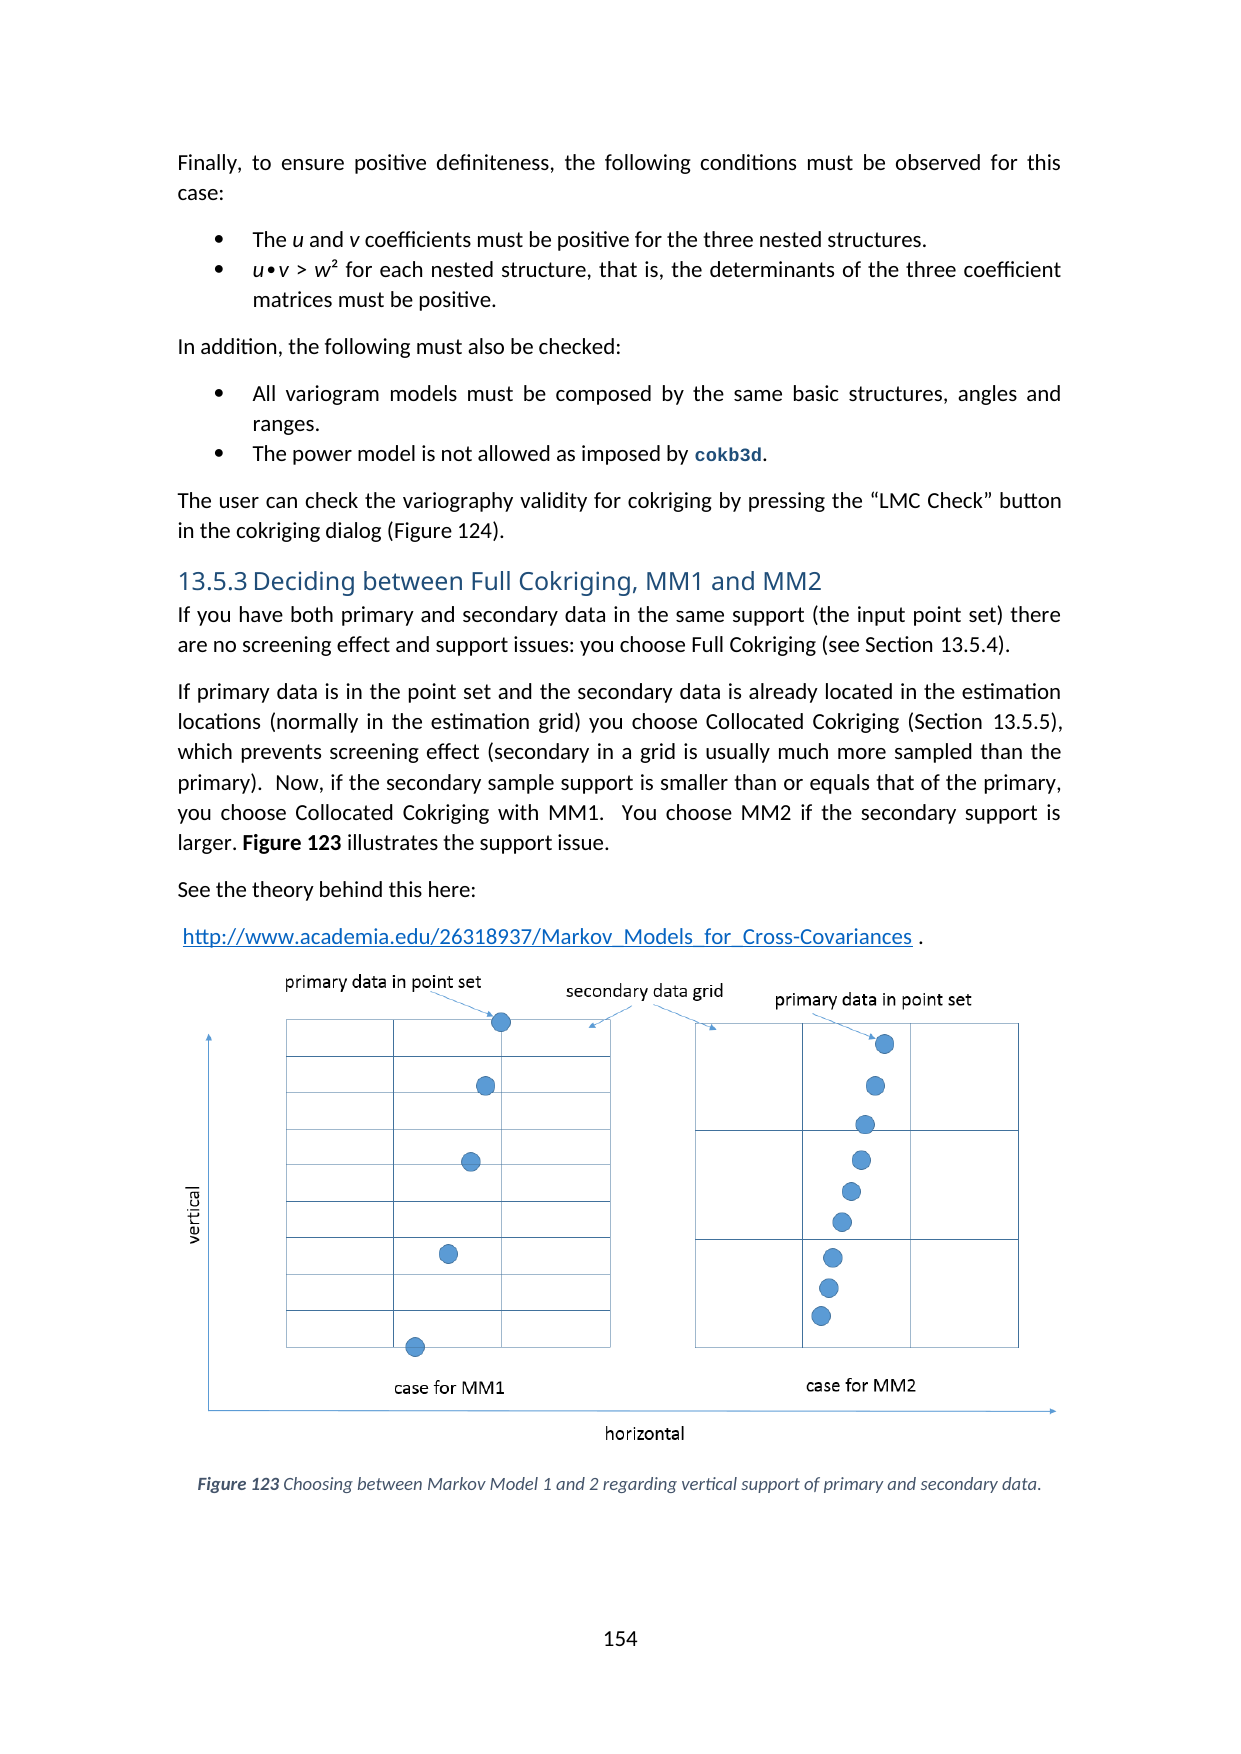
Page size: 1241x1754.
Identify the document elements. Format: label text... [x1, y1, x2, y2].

text In addition, the following must also be checked: [177, 332, 1063, 360]
text http://www.academia.edu/26318937/Markov_Models_for_Cross-Covariances . [177, 922, 1063, 950]
list The power model is not allowed as imposed by cokb3d. [215, 439, 1063, 467]
text Finally, to ensure positive definiteness, the following conditions must be observed for this case: [177, 148, 1063, 206]
picture [177, 968, 1064, 1454]
text The user can check the variography validity for cokriging by pressing the “LMC Check” button in the cokriging dialog (Figure 124). [177, 486, 1063, 544]
list The u and v coefficients must be positive for the three nested structures. [215, 225, 1063, 253]
text See the theory behind this here: [177, 875, 1063, 903]
text If primary data is in the point set and the secondary data is already located in the estimation locations (normally in the estimation grid) you choose Collocated Cokriging (Section 13.5.5), which prevents screening effect (secondary in a grid is usually much more sampled than the primary). Now, if the secondary sample support is smaller than or equals that of the primary, you choose Collocated Cokriging with MM1. You choose MM2 if the secondary support is larger. Figure 123 illustrates the support issue. [177, 677, 1063, 856]
text If you have both primary and secondary data in the same support (the input point set) there are no screening effect and support issues: you choose Full Cokriging (see Section 13.5.4). [177, 600, 1063, 658]
list All variogram models must be composed by the same basic structures, angles and ranges. [215, 379, 1063, 437]
list u∙v > w² for each nested structure, that is, the determinants of the three coefficient matrices must be positive. [215, 255, 1063, 313]
text Figure 123 Choosing between Markov Model 1 and 2 regarding vertical support of primary and secondary data. [177, 1472, 1063, 1495]
subtitle Deciding between Full Cokriging, MM1 and MM2 [177, 563, 1063, 597]
